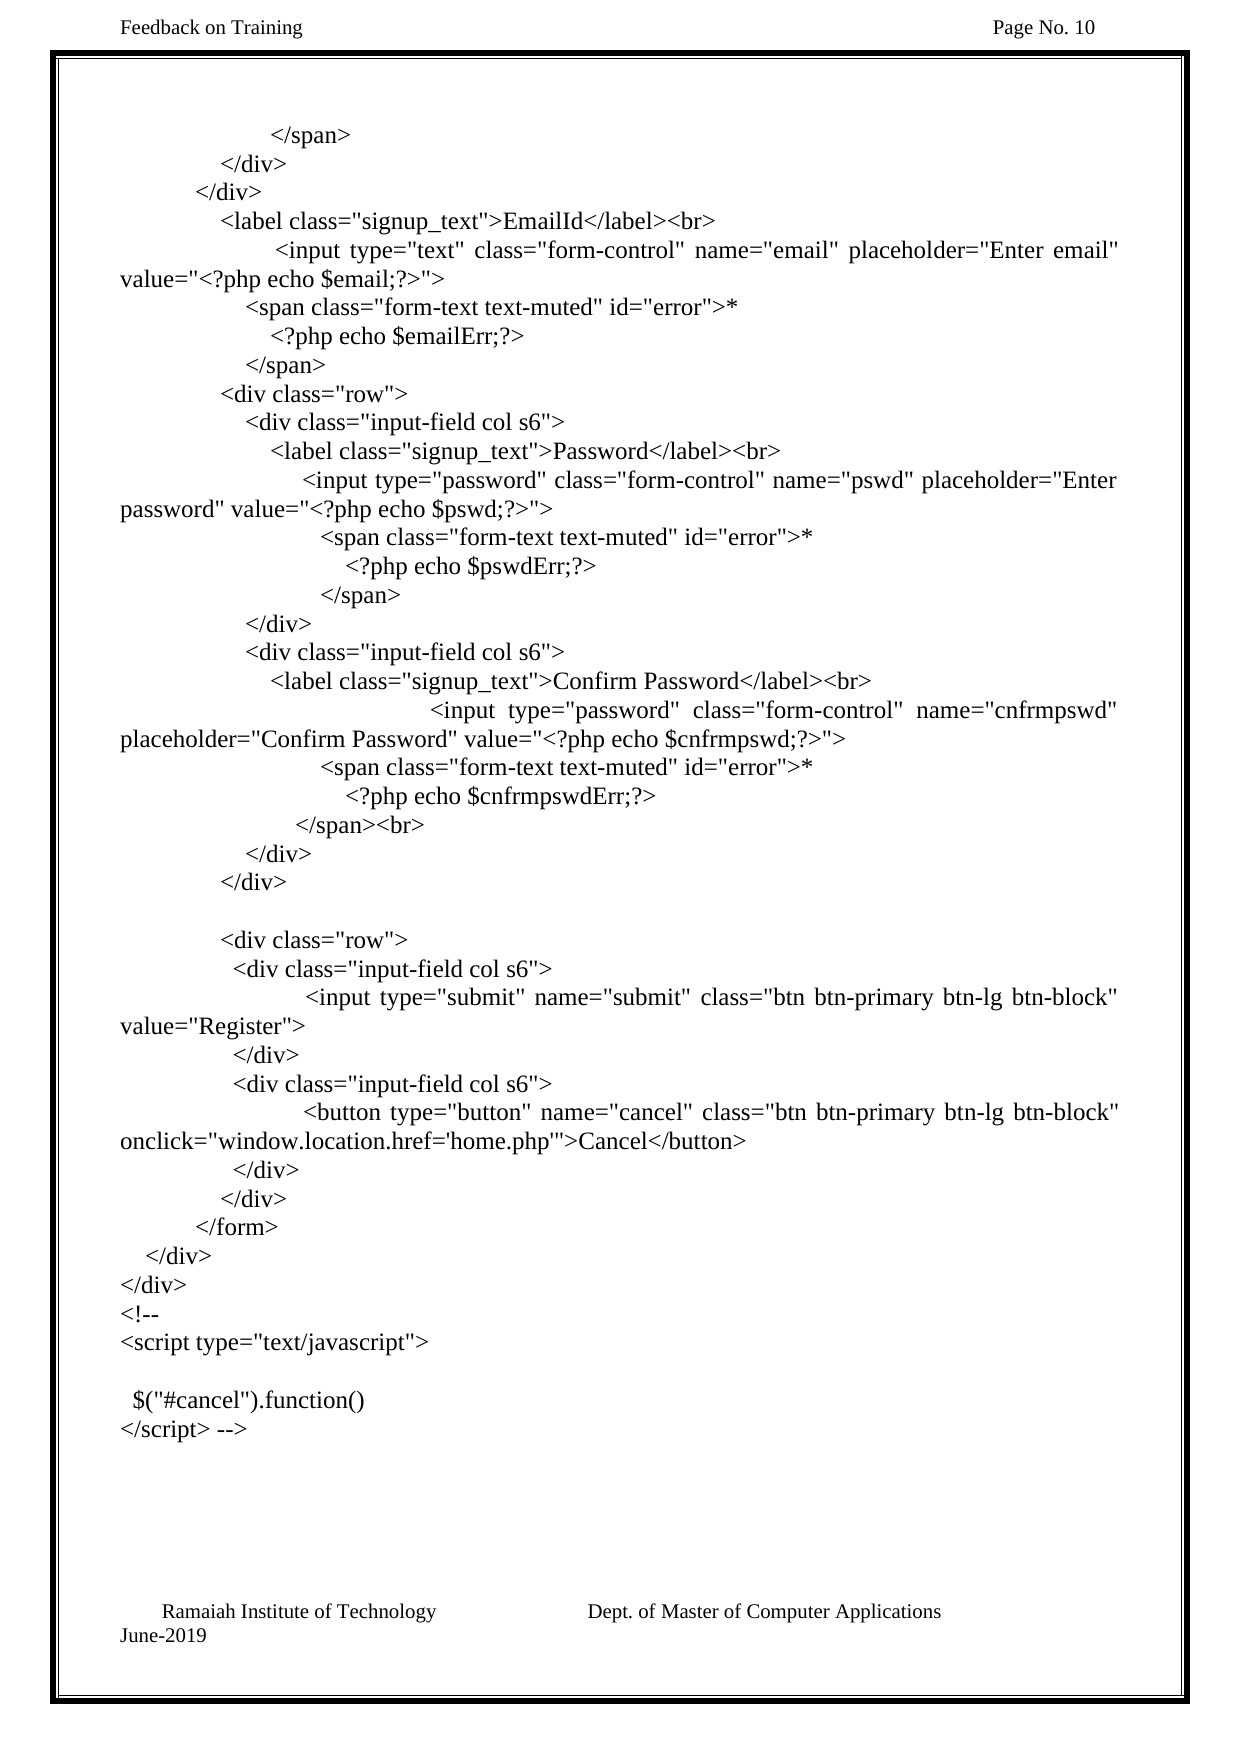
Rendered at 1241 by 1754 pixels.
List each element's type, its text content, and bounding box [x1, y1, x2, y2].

text </div> [120, 609, 1120, 637]
text </span> [120, 350, 1120, 379]
text </div> [120, 1270, 1120, 1299]
text <label class="signup_text">EmailId</label><br> [120, 206, 1120, 235]
text <button type="button" name="cancel" class="btn btn-primary btn-lg btn-block" onclick="window.location.href='home.php'">Cancel</button> [120, 1097, 1120, 1155]
text <span class="form-text text-muted" id="error">* [120, 292, 1120, 321]
text <div class="row"> [120, 379, 1120, 407]
text <input type="password" class="form-control" name="cnfrmpswd" placeholder="Confirm Password" value="<?php echo $cnfrmpswd;?>"> [120, 695, 1120, 752]
text </script> --> [120, 1414, 1120, 1442]
text </div> [120, 1241, 1120, 1270]
text <div class="input-field col s6"> [120, 637, 1120, 666]
text <input type="text" class="form-control" name="email" placeholder="Enter email" value="<?php echo $email;?>"> [120, 235, 1120, 292]
text <span class="form-text text-muted" id="error">* [120, 752, 1120, 781]
text <label class="signup_text">Password</label><br> [120, 436, 1120, 465]
text <?php echo $pswdErr;?> [120, 551, 1120, 580]
text </div> [120, 177, 1120, 206]
text <label class="signup_text">Confirm Password</label><br> [120, 666, 1120, 695]
text <script type="text/javascript"> [120, 1327, 1120, 1356]
text </span> [120, 580, 1120, 609]
text </div> [120, 839, 1120, 867]
text </div> [120, 1040, 1120, 1069]
text </span> [120, 120, 1120, 149]
text </div> [120, 867, 1120, 896]
text </div> [120, 149, 1120, 177]
text <div class="input-field col s6"> [120, 1069, 1120, 1097]
text <input type="submit" name="submit" class="btn btn-primary btn-lg btn-block" value="Register"> [120, 982, 1120, 1040]
text $("#cancel").function() [120, 1385, 1120, 1414]
text </div> [120, 1184, 1120, 1212]
text <input type="password" class="form-control" name="pswd" placeholder="Enter password" value="<?php echo $pswd;?>"> [120, 465, 1120, 522]
text </form> [120, 1212, 1120, 1241]
text <span class="form-text text-muted" id="error">* [120, 522, 1120, 551]
text </div> [120, 1155, 1120, 1184]
text <div class="row"> [120, 925, 1120, 954]
text <?php echo $cnfrmpswdErr;?> [120, 781, 1120, 810]
text </span><br> [120, 810, 1120, 839]
text <div class="input-field col s6"> [120, 407, 1120, 436]
text <!-- [120, 1299, 1120, 1327]
text <?php echo $emailErr;?> [120, 321, 1120, 350]
text <div class="input-field col s6"> [120, 954, 1120, 982]
